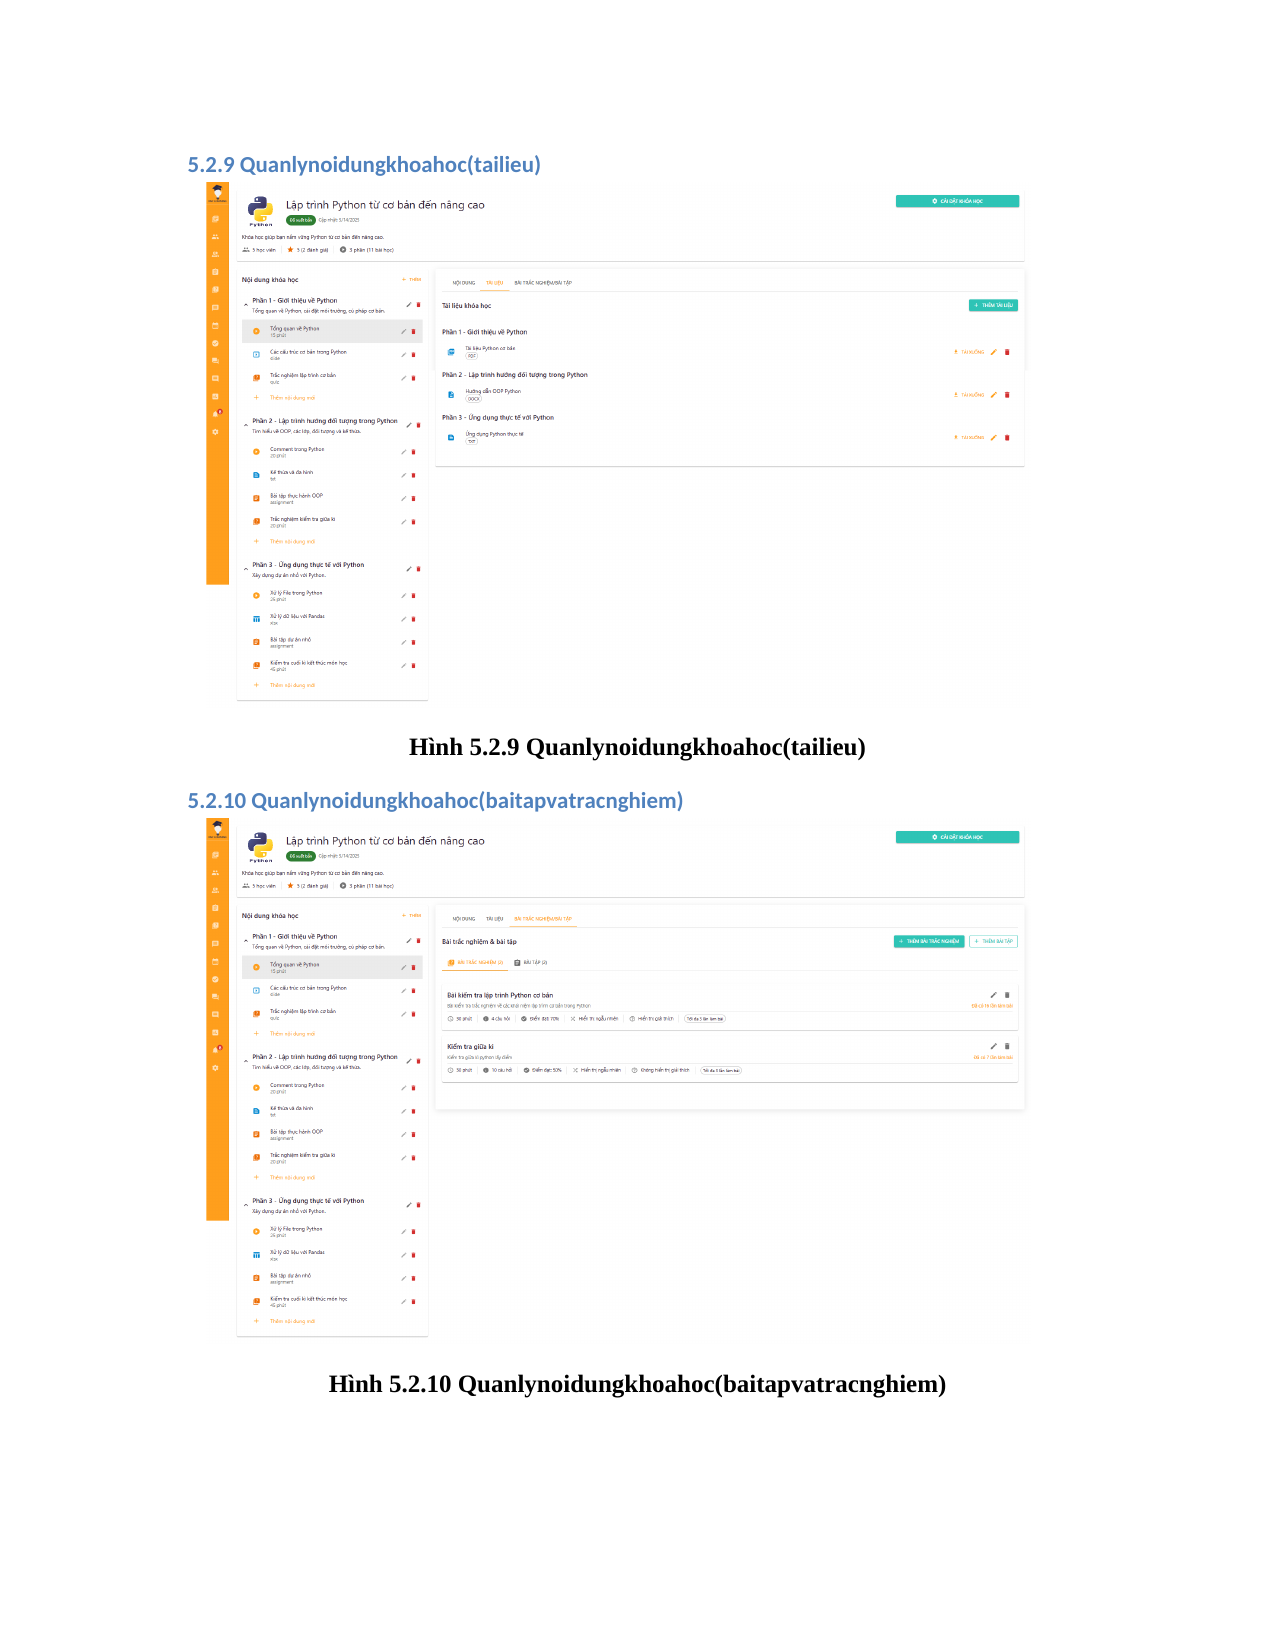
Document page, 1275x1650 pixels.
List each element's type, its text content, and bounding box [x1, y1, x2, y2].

text Hình 5.2.10 Quanlynoidungkhoahoc(baitapvatracnghiem) [187, 1369, 1087, 1397]
subtitle 5.2.9 Quanlynoidungkhoahoc(tailieu) [187, 150, 1087, 178]
picture [206, 818, 1032, 1344]
text Hình 5.2.9 Quanlynoidungkhoahoc(tailieu) [187, 732, 1087, 761]
subtitle 5.2.10 Quanlynoidungkhoahoc(baitapvatracnghiem) [187, 786, 1087, 814]
picture [206, 182, 1032, 708]
